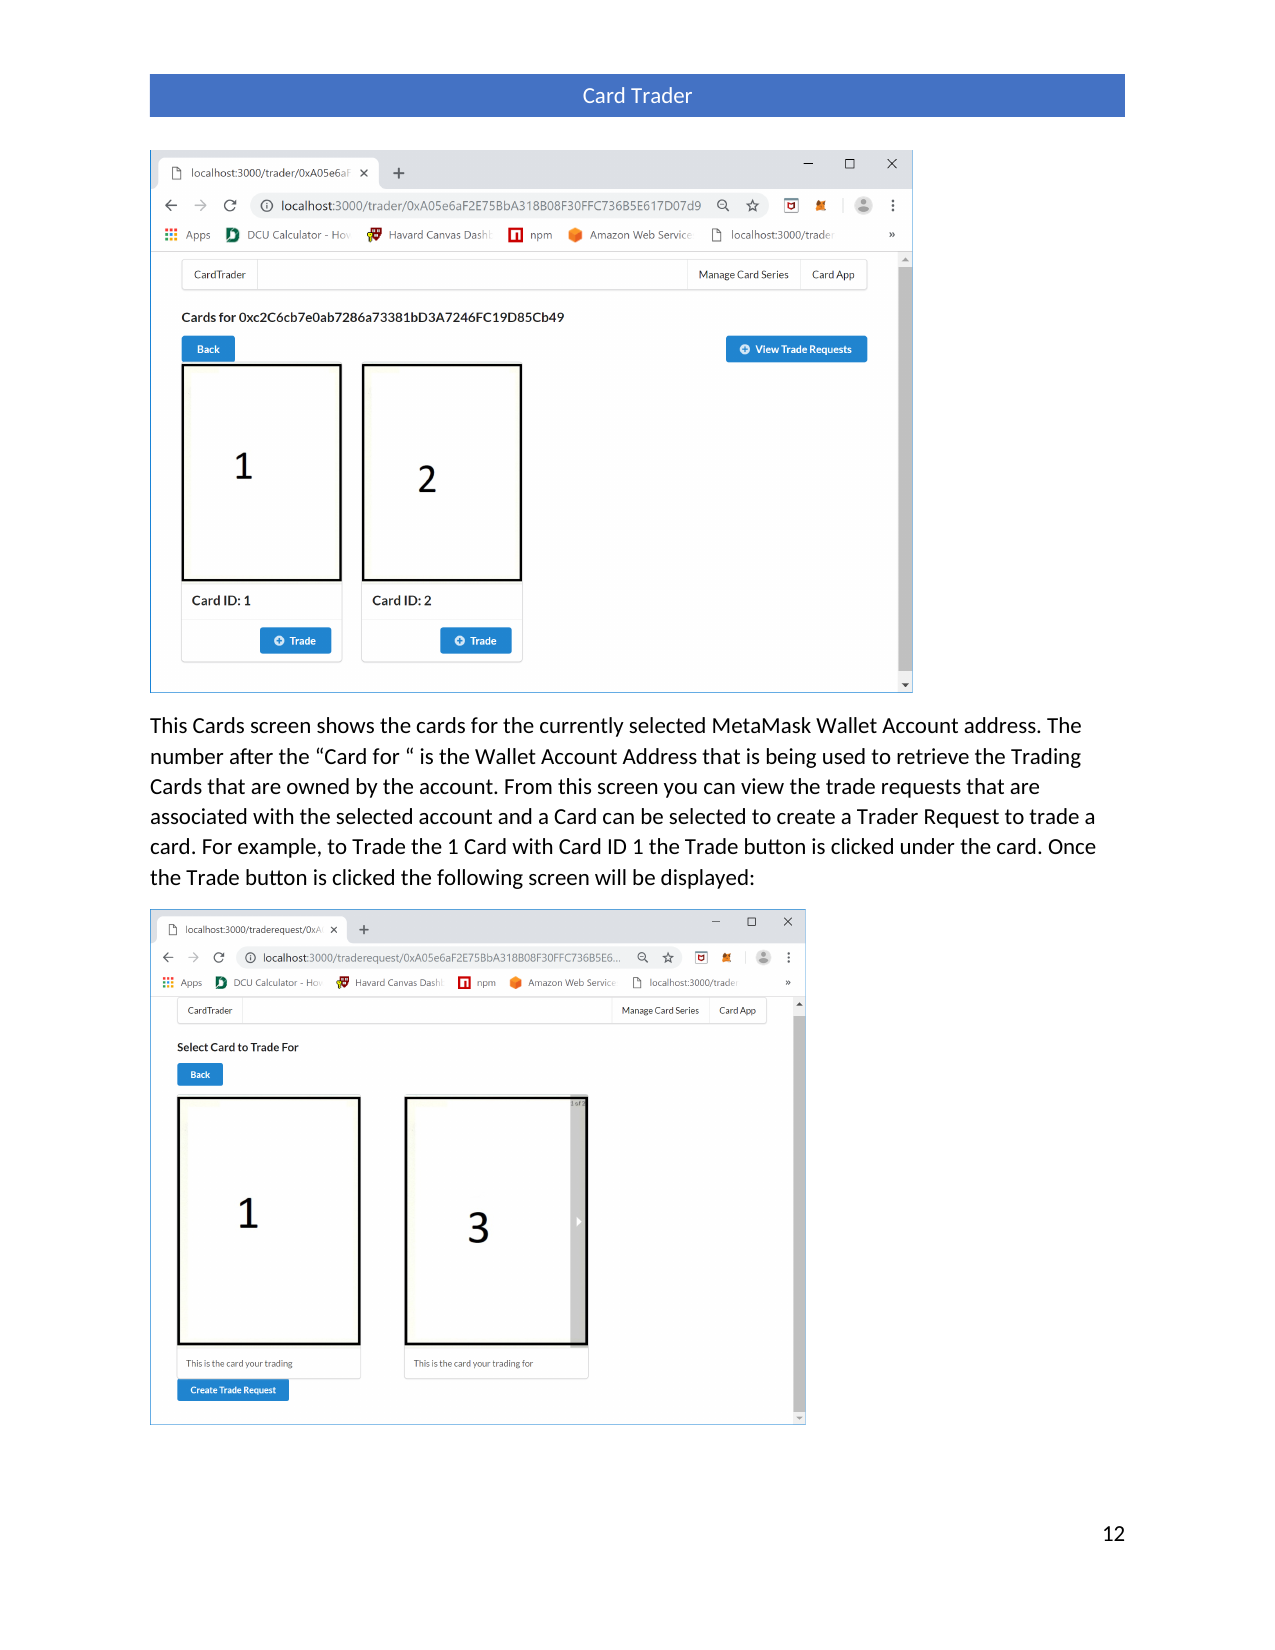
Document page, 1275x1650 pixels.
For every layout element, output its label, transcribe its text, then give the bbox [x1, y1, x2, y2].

picture [150, 150, 913, 693]
picture [150, 909, 806, 1425]
text This Cards screen shows the cards for the currently selected MetaMask Wallet Account address. The number after the “Card for “ is the Wallet Account Address that is being used to retrieve the Trading Cards that are owned by the account. From this screen you can view the trade requests that are associated with the selected account and a Card can be selected to create a Trader Request to trade a card. For example, to Trade the 1 Card with Card ID 1 the Trade button is clicked under the card. Once the Trade button is clicked the following screen will be displayed: [150, 712, 1125, 891]
